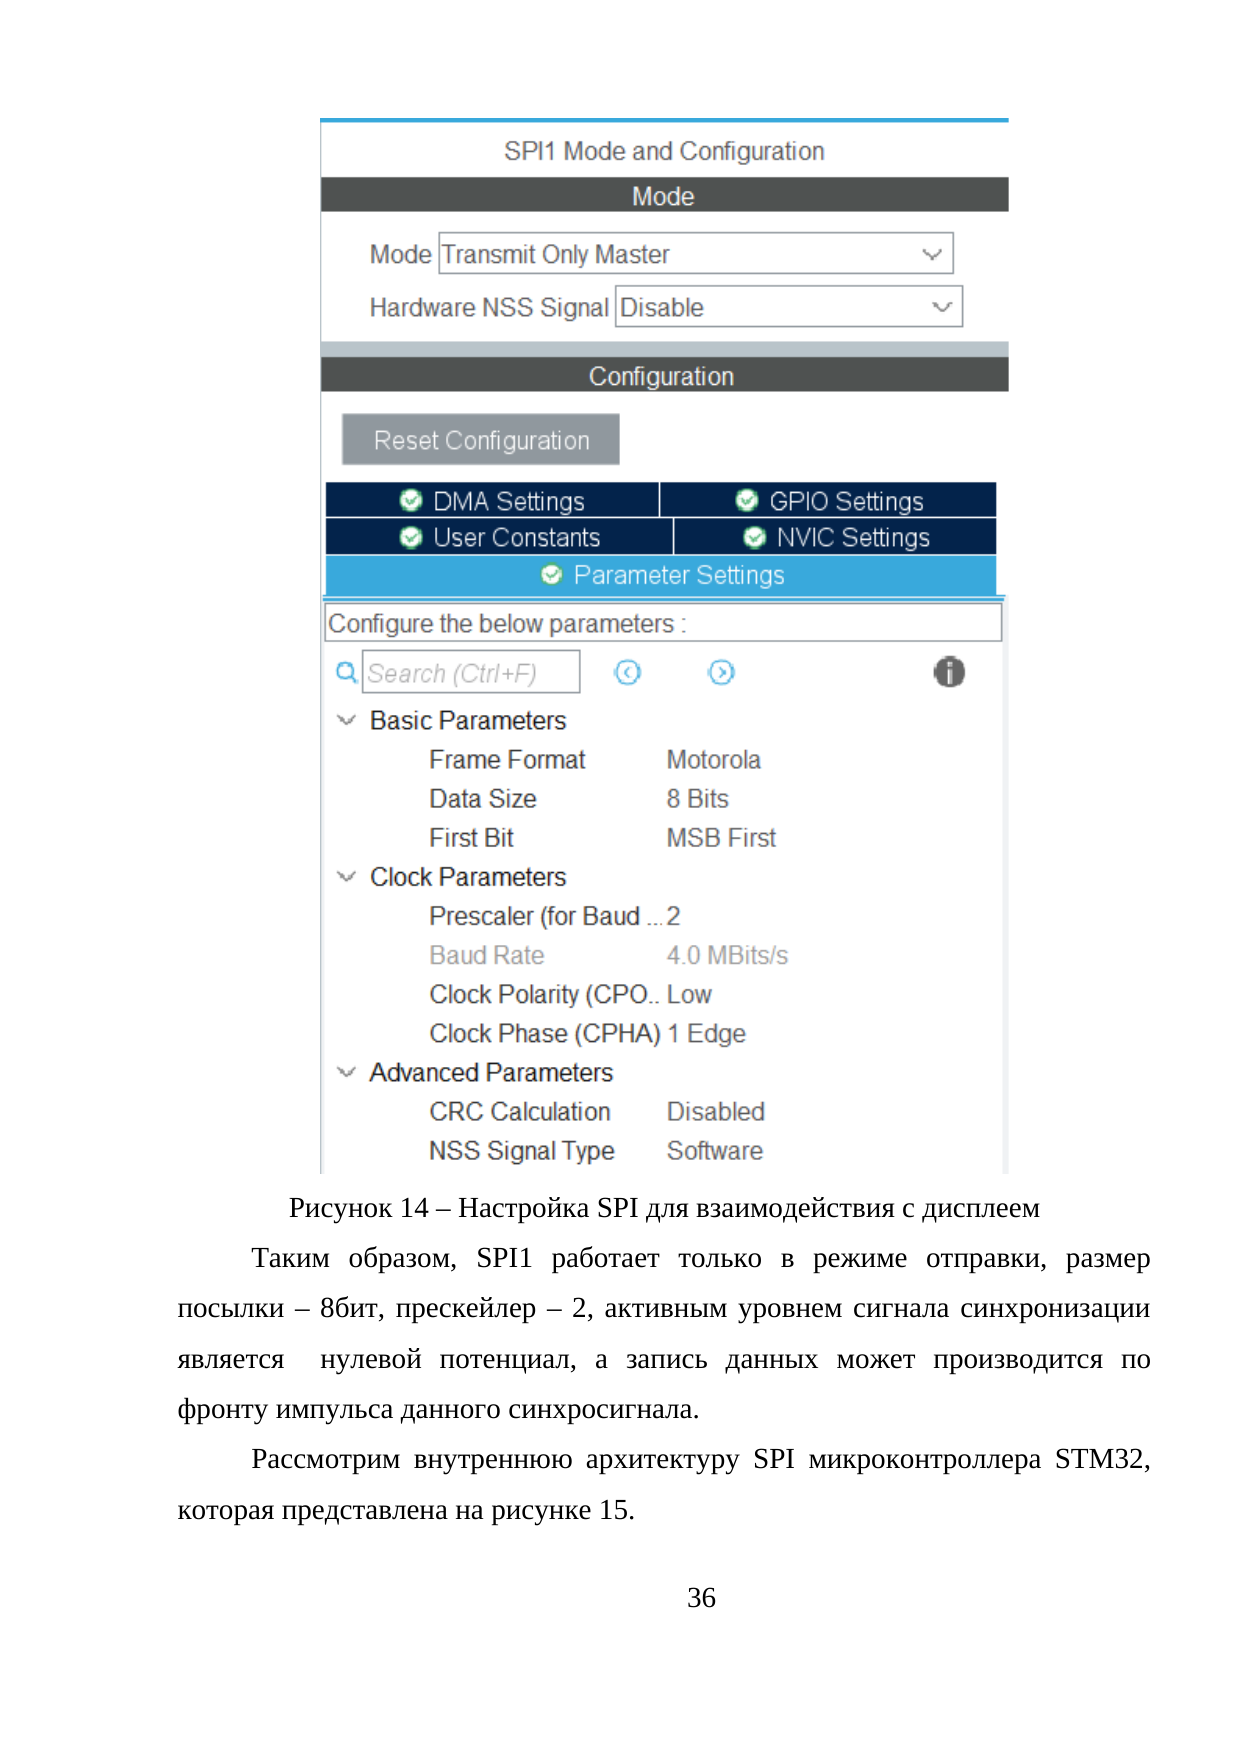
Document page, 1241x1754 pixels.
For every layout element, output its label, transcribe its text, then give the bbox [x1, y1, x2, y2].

picture [320, 118, 1009, 1174]
text Таким образом, SPI1 работает только в режиме отправки, размер посылки – 8бит, прескейлер – 2, активным уровнем сигнала синхронизации является нулевой потенциал, а запись данных может производится по фронту импульса данного синхросигнала. [177, 1240, 1152, 1425]
text Рассмотрим внутреннюю архитектуру SPI микроконтроллера STM32, которая представлена на рисунке 15. [177, 1441, 1152, 1525]
text Рисунок 14 – Настройка SPI для взаимодействия с дисплеем [177, 1190, 1152, 1223]
